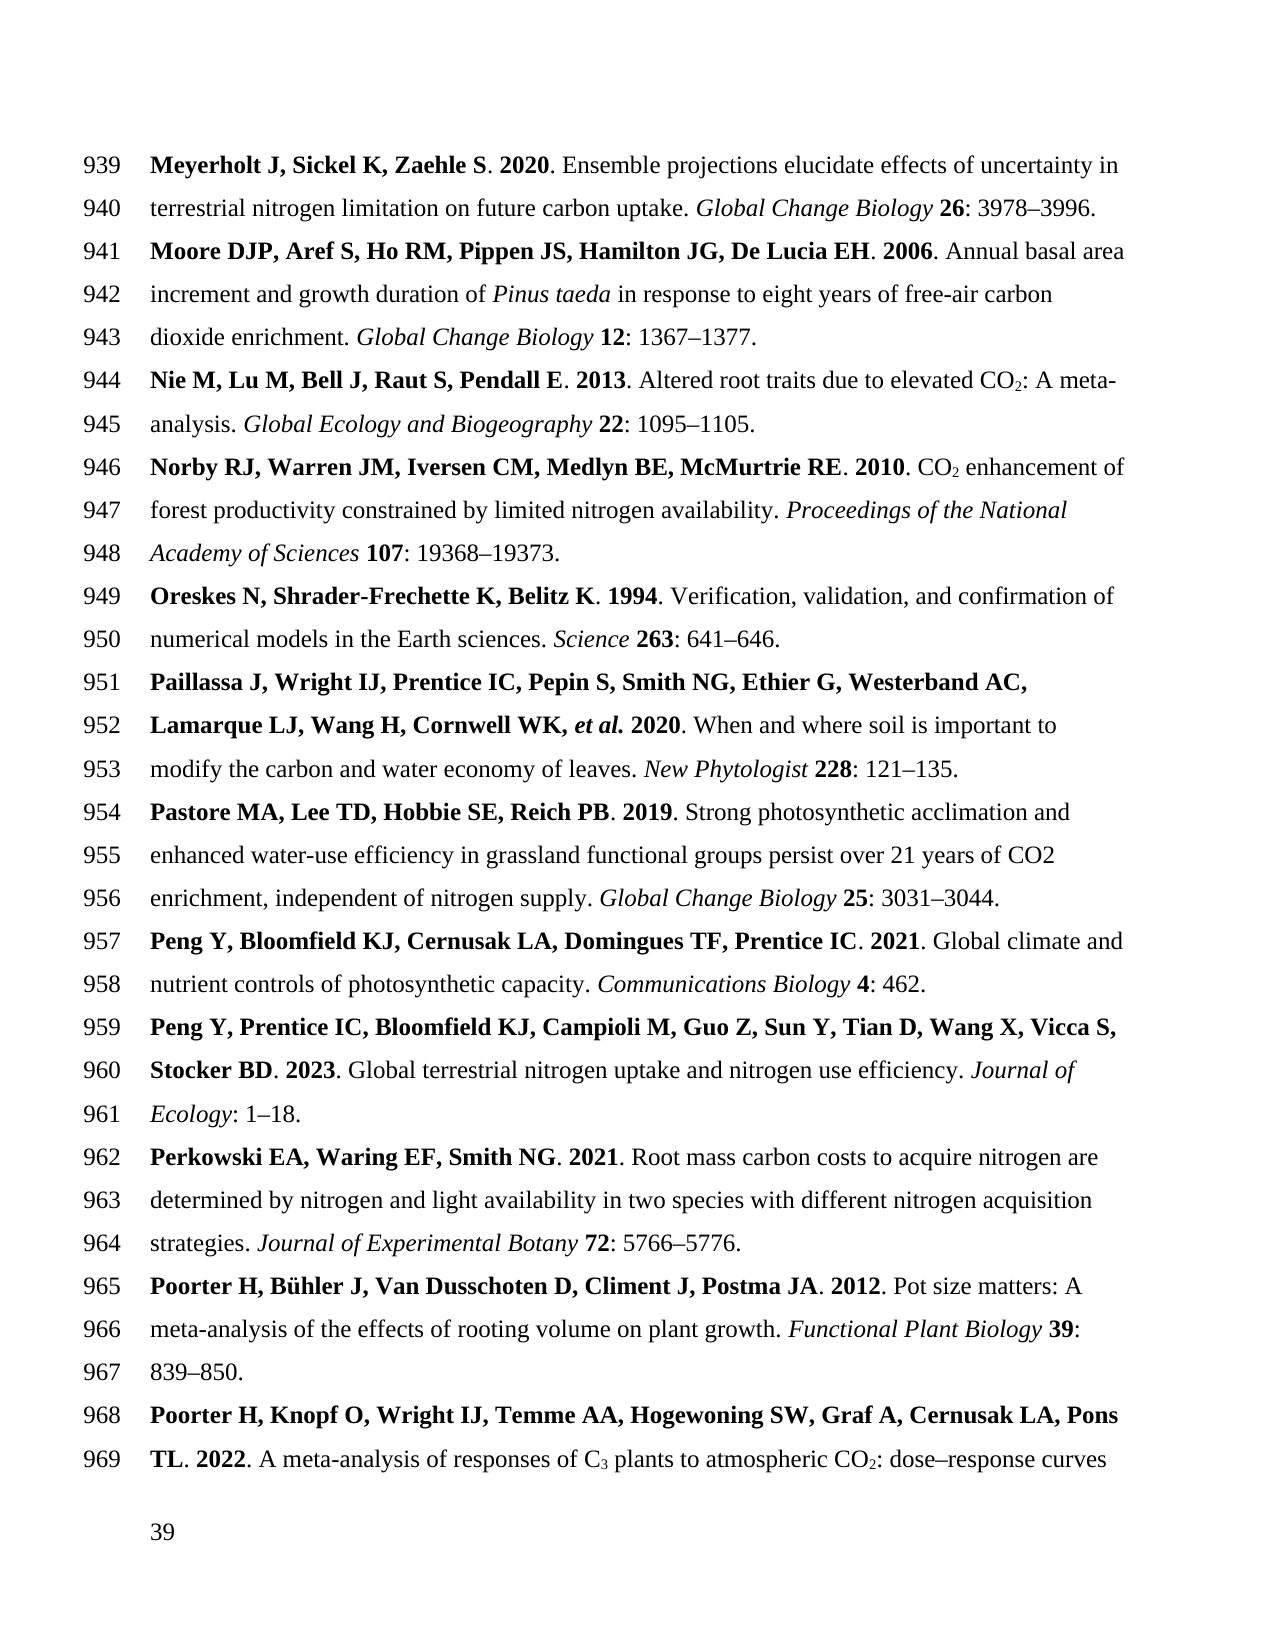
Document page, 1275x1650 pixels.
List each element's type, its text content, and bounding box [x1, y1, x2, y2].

text Pastore MA, Lee TD, Hobbie SE, Reich PB. 2019. Strong photosynthetic acclimation and enhanced water-use efficiency in grassland functional groups persist over 21 years of CO2 enrichment, independent of nitrogen supply. Global Change Biology 25: 3031–3044. [150, 797, 1125, 912]
text Peng Y, Prentice IC, Bloomfield KJ, Campioli M, Guo Z, Sun Y, Tian D, Wang X, Vicca S, Stocker BD. 2023. Global terrestrial nitrogen uptake and nitrogen use efficiency. Journal of Ecology: 1–18. [150, 1012, 1125, 1127]
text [150, 1401, 1125, 1472]
text Poorter H, Bühler J, Van Dusschoten D, Climent J, Postma JA. 2012. Pot size matters: A meta-analysis of the effects of rooting volume on plant growth. Functional Plant Biology 39: 839–850. [150, 1271, 1125, 1386]
text Meyerholt J, Sickel K, Zaehle S. 2020. Ensemble projections elucidate effects of uncertainty in terrestrial nitrogen limitation on future carbon uptake. Global Change Biology 26: 3978–3996. [150, 150, 1125, 222]
text Paillassa J, Wright IJ, Prentice IC, Pepin S, Smith NG, Ethier G, Westerband AC, Lamarque LJ, Wang H, Cornwell WK, et al. 2020. When and where soil is important to modify the carbon and water economy of leaves. New Phytologist 228: 121–135. [150, 667, 1125, 782]
text Nie M, Lu M, Bell J, Raut S, Pendall E. 2013. Altered root traits due to elevated CO2: A meta-analysis. Global Ecology and Biogeography 22: 1095–1105. [150, 366, 1125, 437]
text Oreskes N, Shrader-Frechette K, Belitz K. 1994. Verification, validation, and confirmation of numerical models in the Earth sciences. Science 263: 641–646. [150, 581, 1125, 653]
text Peng Y, Bloomfield KJ, Cernusak LA, Domingues TF, Prentice IC. 2021. Global climate and nutrient controls of photosynthetic capacity. Communications Biology 4: 462. [150, 926, 1125, 998]
text Perkowski EA, Waring EF, Smith NG. 2021. Root mass carbon costs to acquire nitrogen are determined by nitrogen and light availability in two species with different nitrogen acquisition strategies. Journal of Experimental Botany 72: 5766–5776. [150, 1142, 1125, 1257]
text Norby RJ, Warren JM, Iversen CM, Medlyn BE, McMurtrie RE. 2010. CO2 enhancement of forest productivity constrained by limited nitrogen availability. Proceedings of the National Academy of Sciences 107: 19368–19373. [150, 452, 1125, 567]
text Moore DJP, Aref S, Ho RM, Pippen JS, Hamilton JG, De Lucia EH. 2006. Annual basal area increment and growth duration of Pinus taeda in response to eight years of free-air carbon dioxide enrichment. Global Change Biology 12: 1367–1377. [150, 236, 1125, 351]
